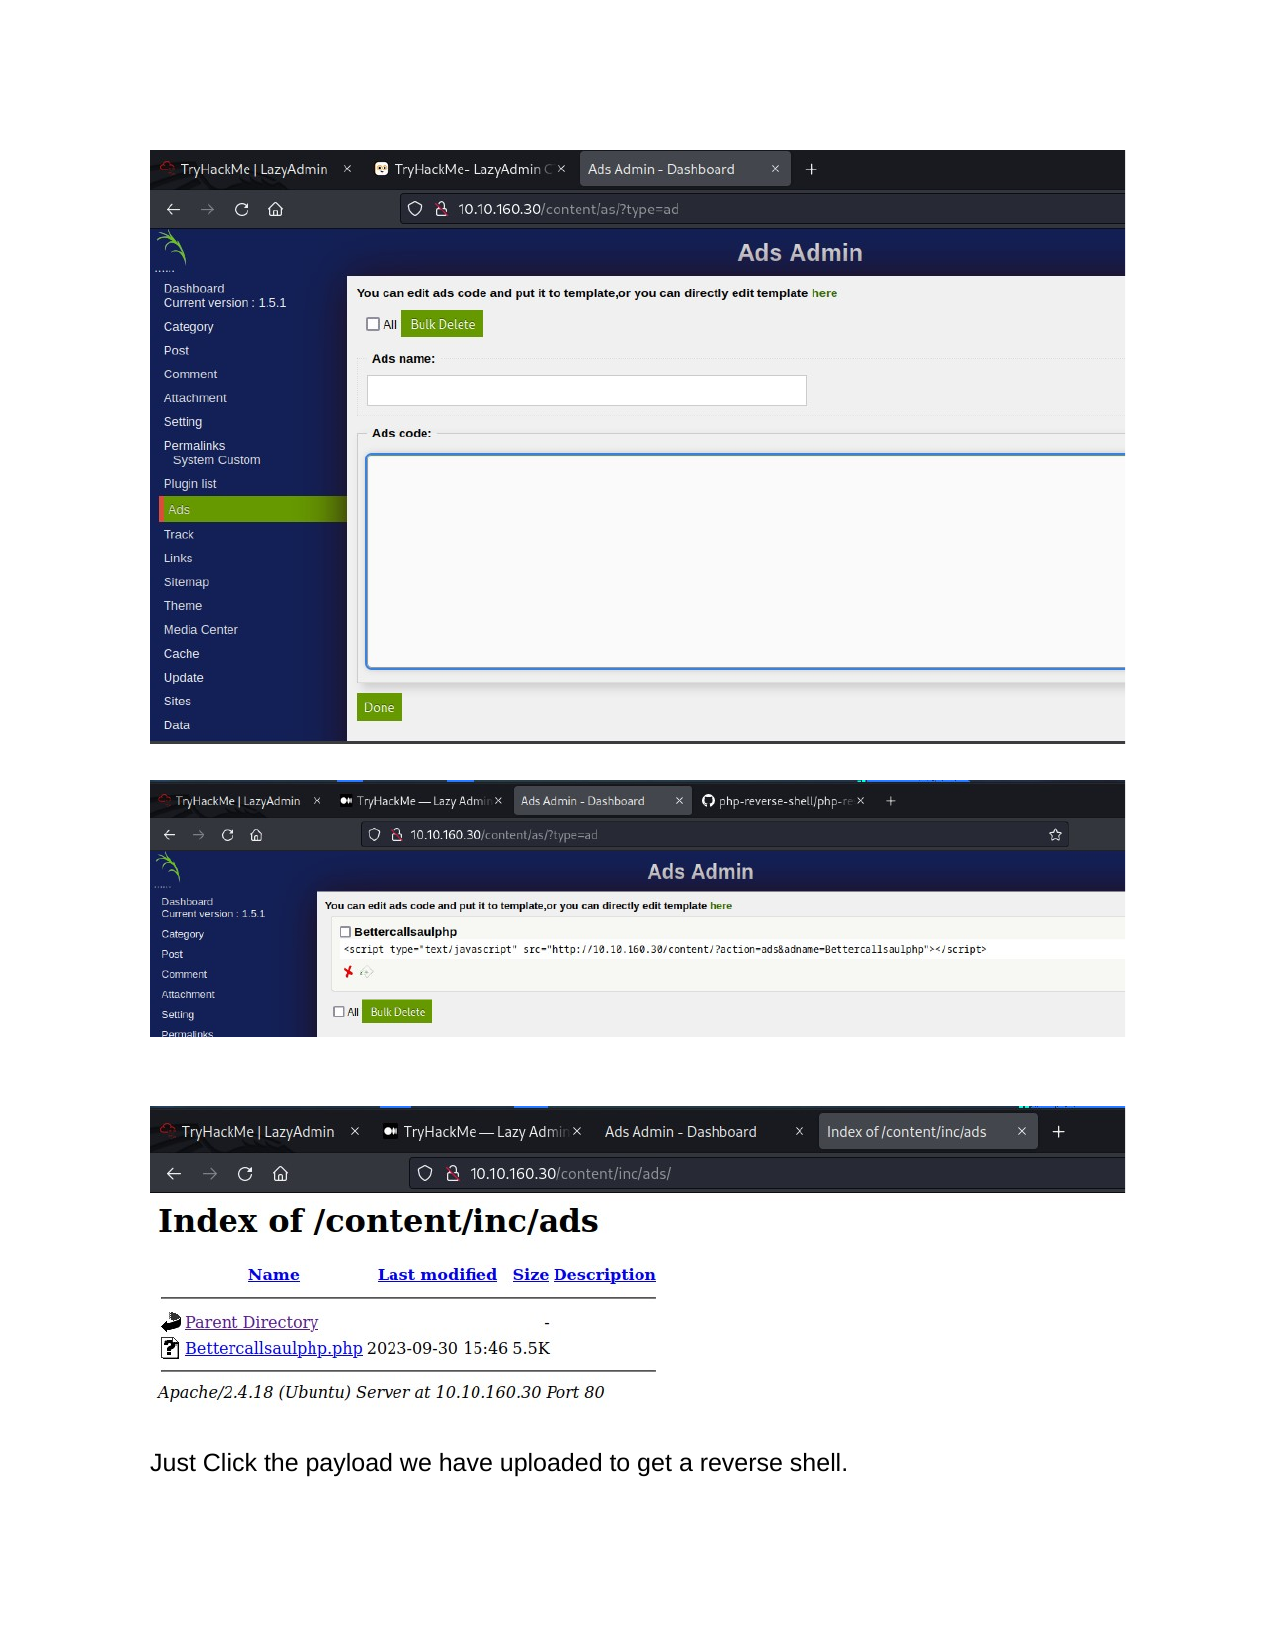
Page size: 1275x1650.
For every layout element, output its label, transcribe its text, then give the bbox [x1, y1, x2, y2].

picture [150, 150, 1125, 744]
picture [150, 780, 1125, 1037]
picture [150, 1106, 1125, 1445]
text Just Click the payload we have uploaded to get a reverse shell. [150, 1448, 1125, 1477]
